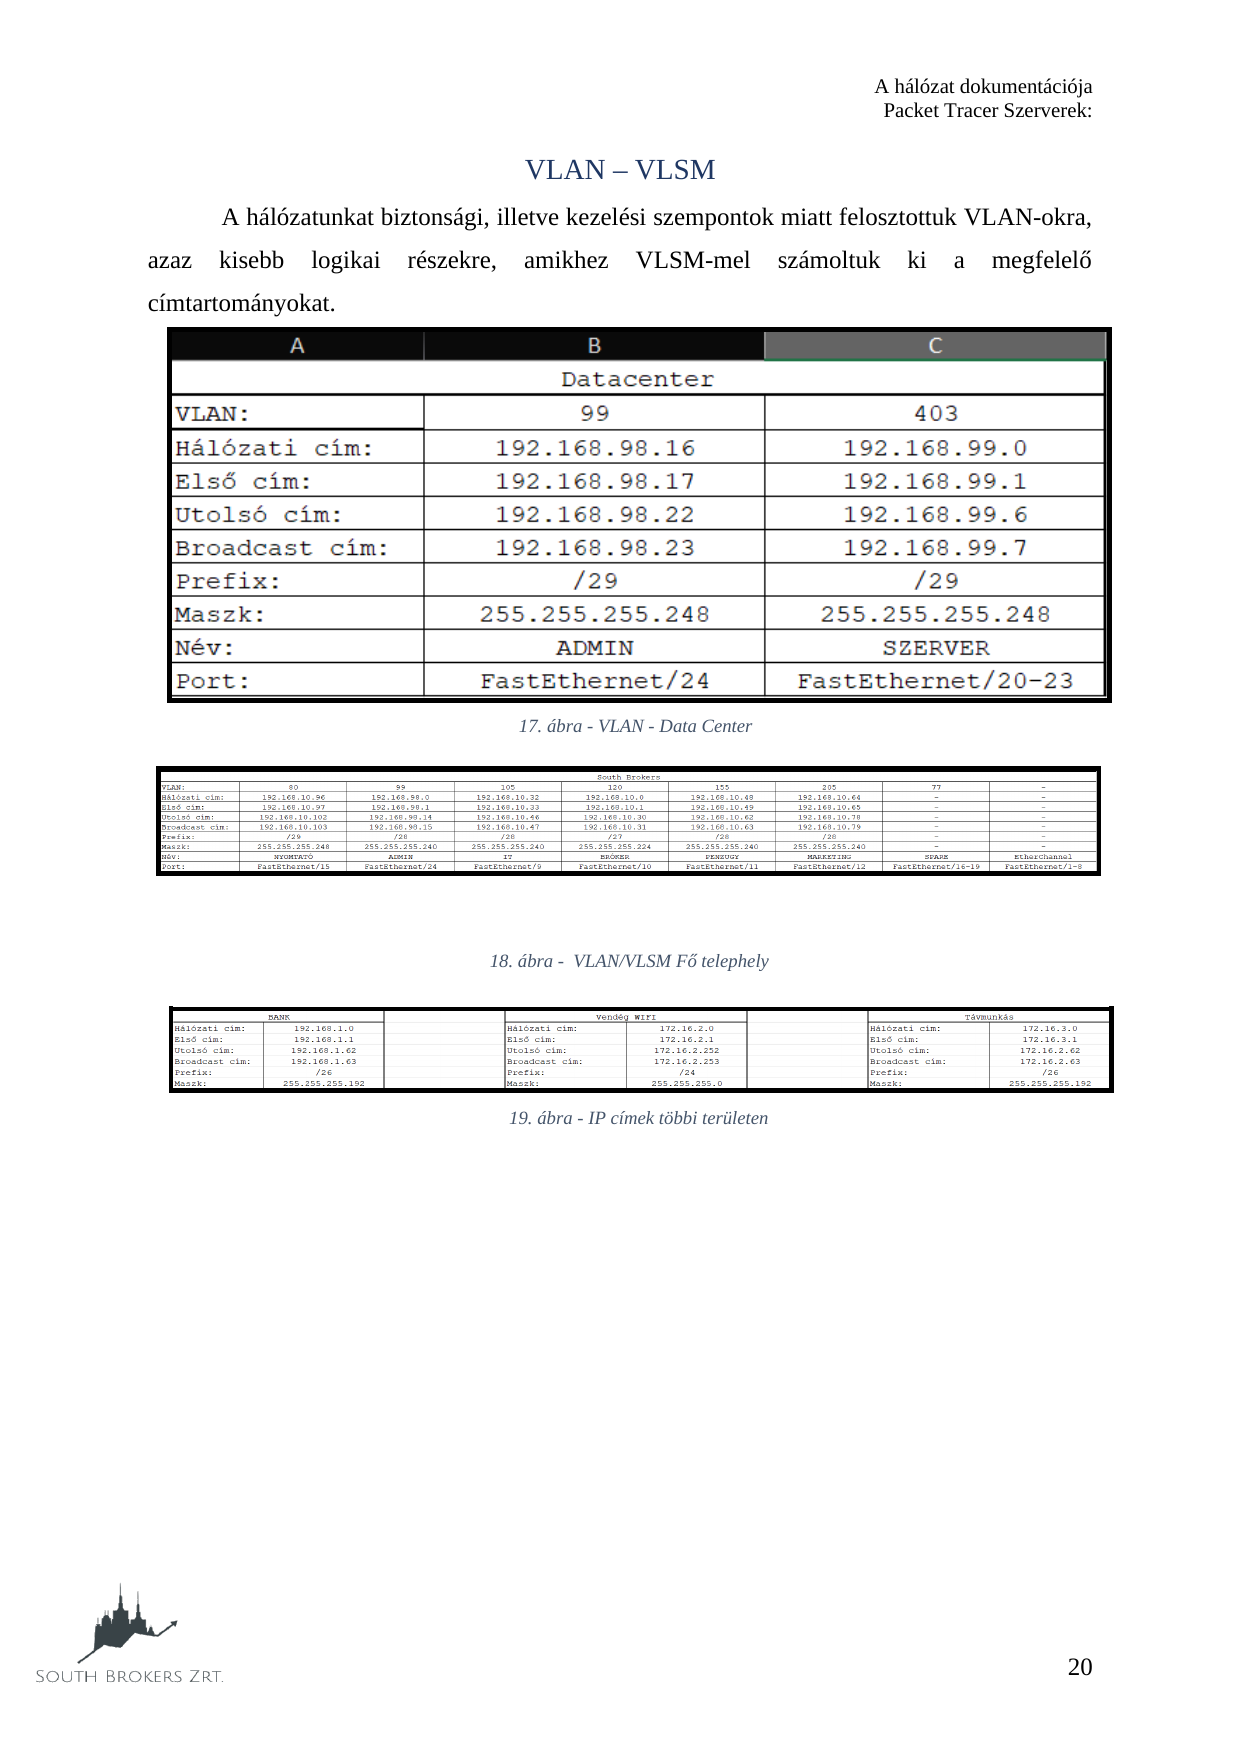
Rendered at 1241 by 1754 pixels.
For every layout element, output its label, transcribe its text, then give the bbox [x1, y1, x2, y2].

picture [172, 332, 1107, 698]
picture [173, 1011, 1109, 1088]
picture [0, 1531, 255, 1754]
subtitle VLAN – VLSM [148, 152, 1093, 185]
text A hálózatunkat biztonsági, illetve kezelési szempontok miatt felosztottuk VLAN-okra, azaz kisebb logikai részekre, amikhez VLSM-mel számoltuk ki a megfelelő címtartományokat. [148, 202, 1093, 317]
picture [161, 771, 1097, 871]
